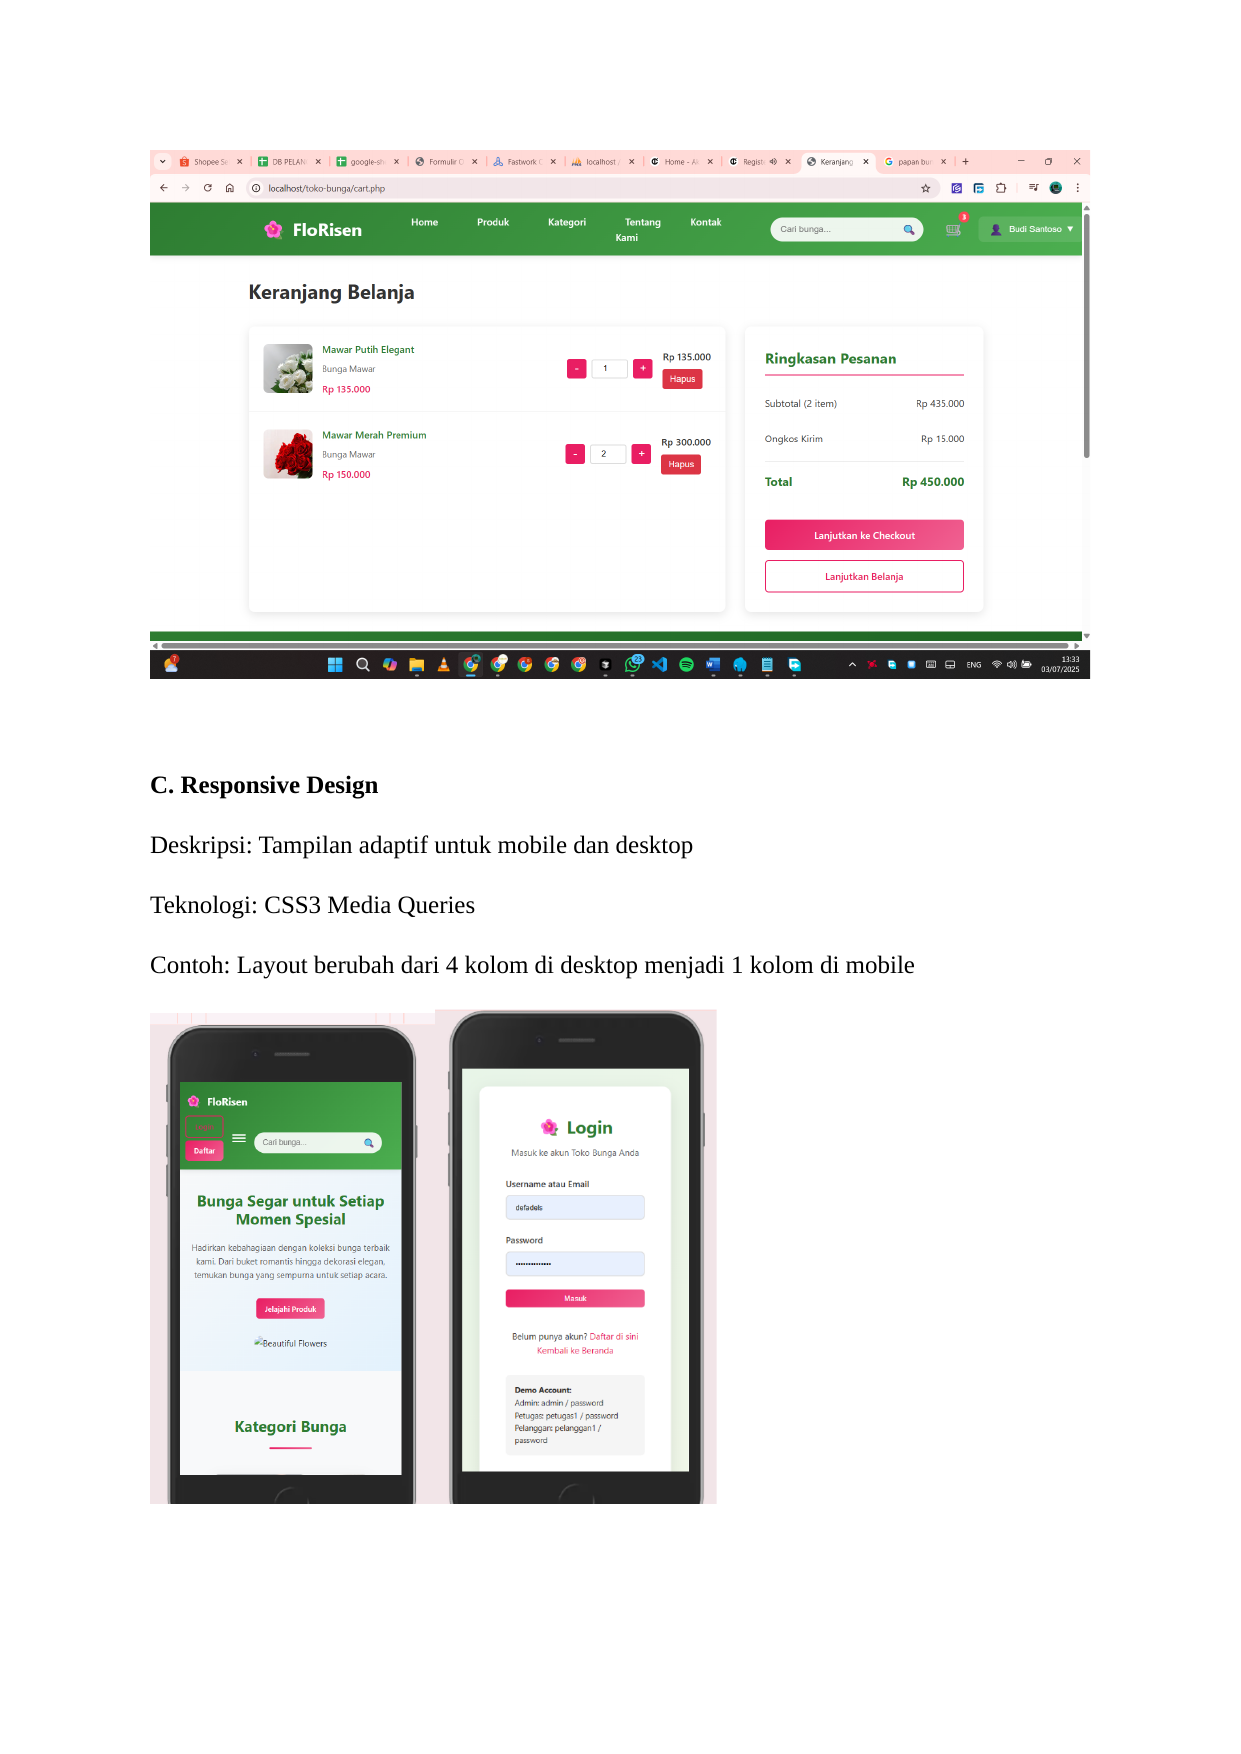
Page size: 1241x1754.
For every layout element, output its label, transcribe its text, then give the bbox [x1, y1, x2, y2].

picture [150, 150, 1091, 679]
text Contoh: Layout berubah dari 4 kolom di desktop menjadi 1 kolom di mobile [150, 950, 1090, 979]
text Teknologi: CSS3 Media Queries [150, 890, 1090, 919]
text C. Responsive Design [150, 771, 1090, 799]
text Deskripsi: Tampilan adaptif untuk mobile dan desktop [150, 830, 1090, 859]
picture [150, 1009, 717, 1504]
